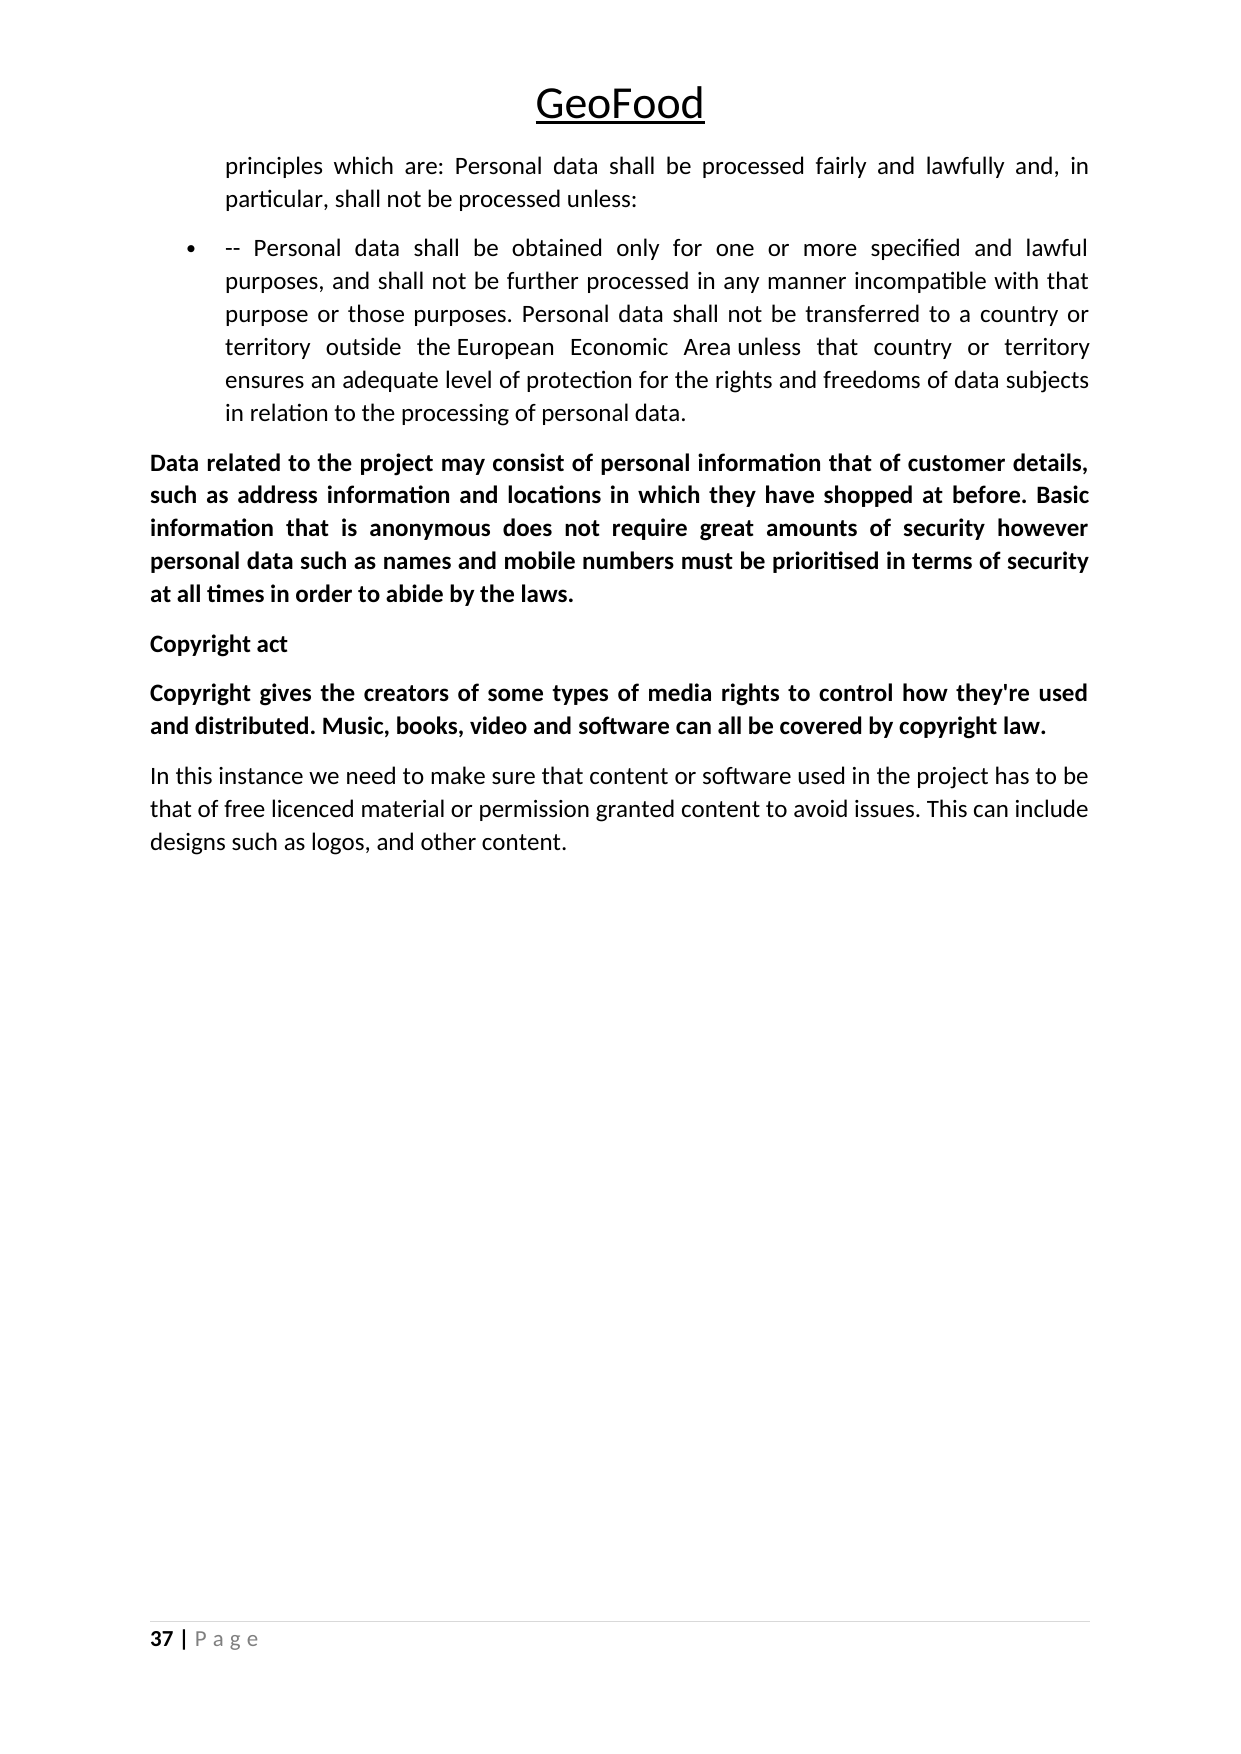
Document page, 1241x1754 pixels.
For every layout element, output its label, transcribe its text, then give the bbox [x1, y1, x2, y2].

text In this instance we need to make sure that content or software used in the project has to be that of free licenced material or permission granted content to avoid issues. This can include designs such as logos, and other content. [150, 760, 1090, 856]
text Data related to the project may consist of personal information that of customer details, such as address information and locations in which they have shopped at before. Basic information that is anonymous does not require great amounts of security however personal data such as names and mobile numbers must be prioritised in terms of security at all times in order to abide by the laws. [150, 447, 1090, 609]
list -- Personal data shall be obtained only for one or more specified and lawful purposes, and shall not be further processed in any manner incompatible with that purpose or those purposes. Personal data shall not be transferred to a country or territory outside the European Economic Area unless that country or territory ensures an adequate level of protection for the rights and freedoms of data subjects in relation to the processing of personal data. [187, 232, 1090, 428]
text Copyright act [150, 628, 1090, 658]
text Copyright gives the creators of some types of media rights to control how they're used and distributed. Music, books, video and software can all be covered by copyright law. [150, 677, 1090, 741]
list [187, 150, 1090, 213]
